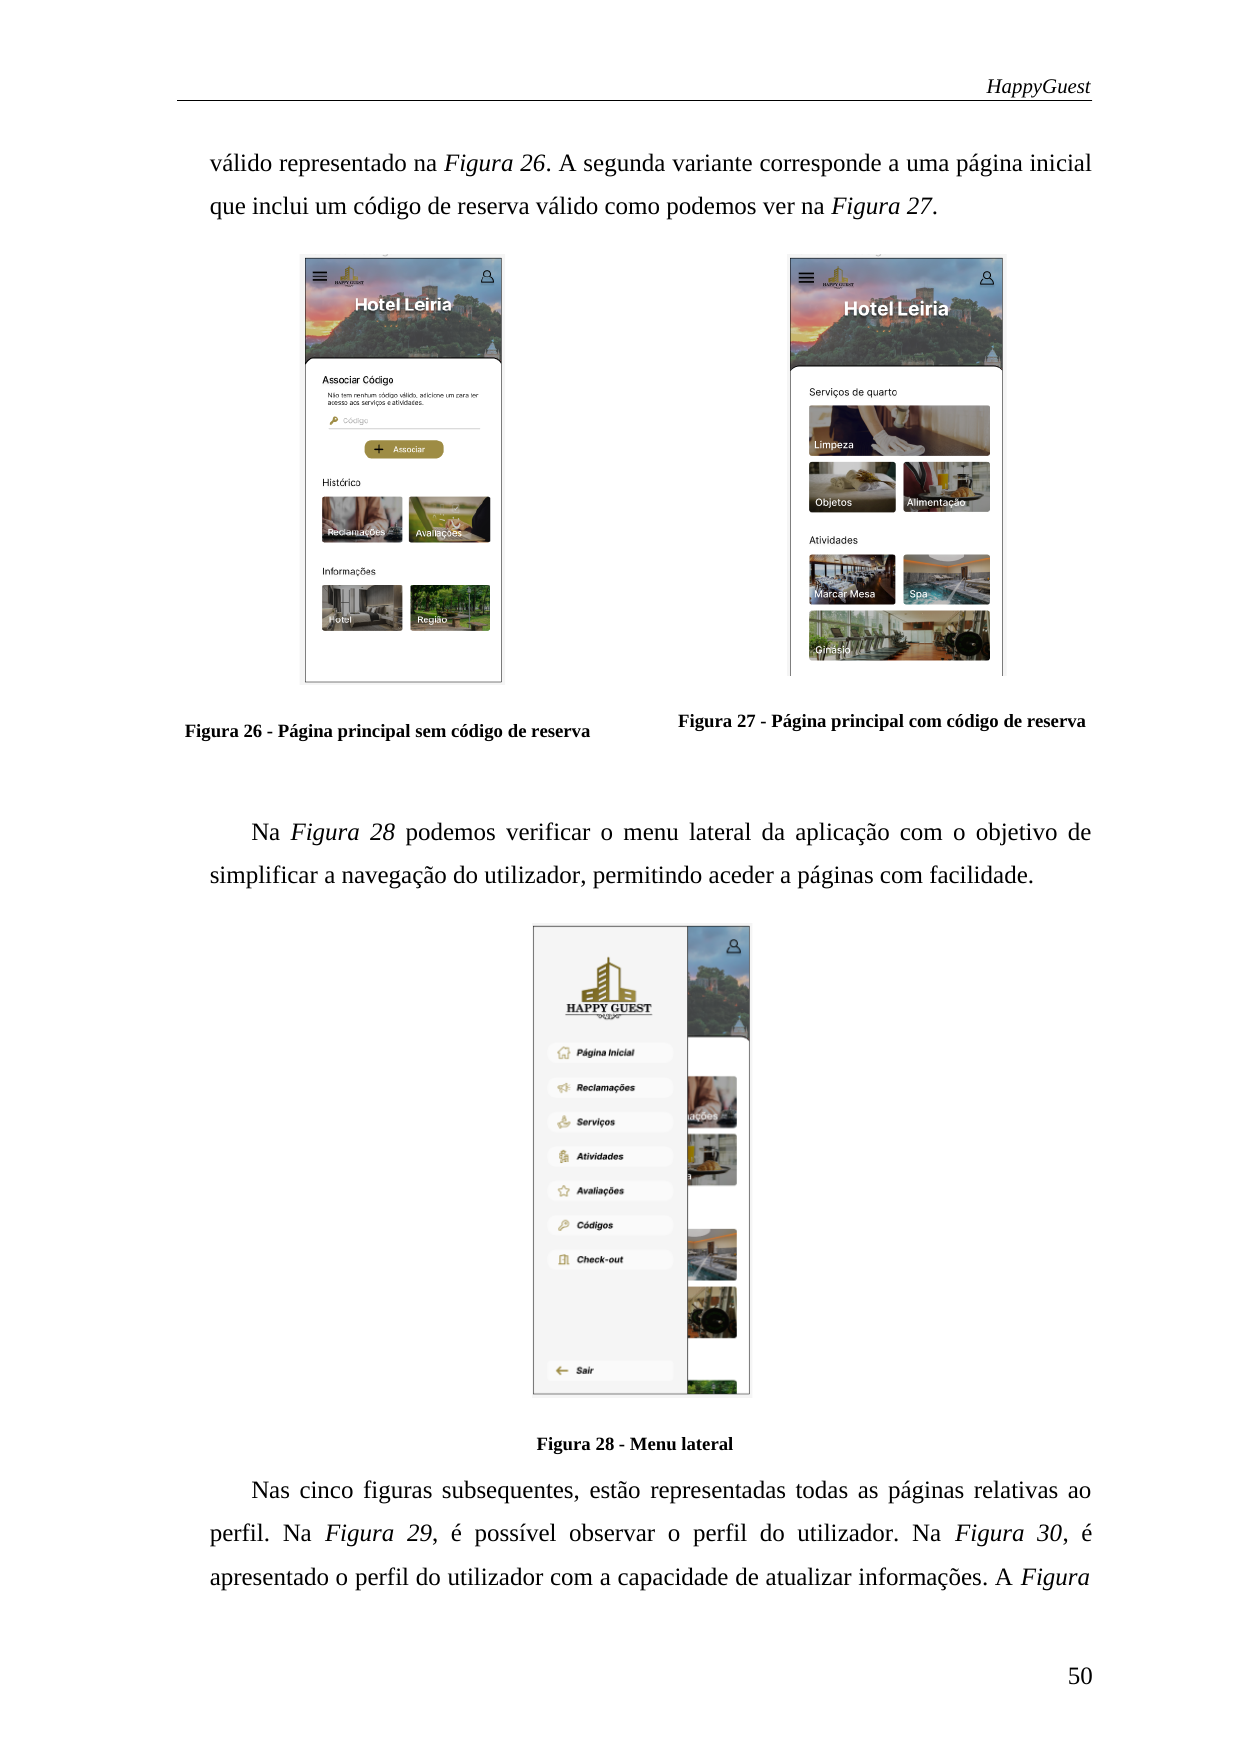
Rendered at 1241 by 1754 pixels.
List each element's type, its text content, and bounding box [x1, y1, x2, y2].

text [209, 148, 1092, 219]
text Na Figura 28 podemos verificar o menu lateral da aplicação com o objetivo de simplificar a navegação do utilizador, permitindo aceder a páginas com facilidade. [209, 817, 1092, 888]
picture [299, 254, 506, 685]
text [209, 1475, 1092, 1590]
picture [787, 254, 1007, 676]
picture [532, 923, 753, 1398]
